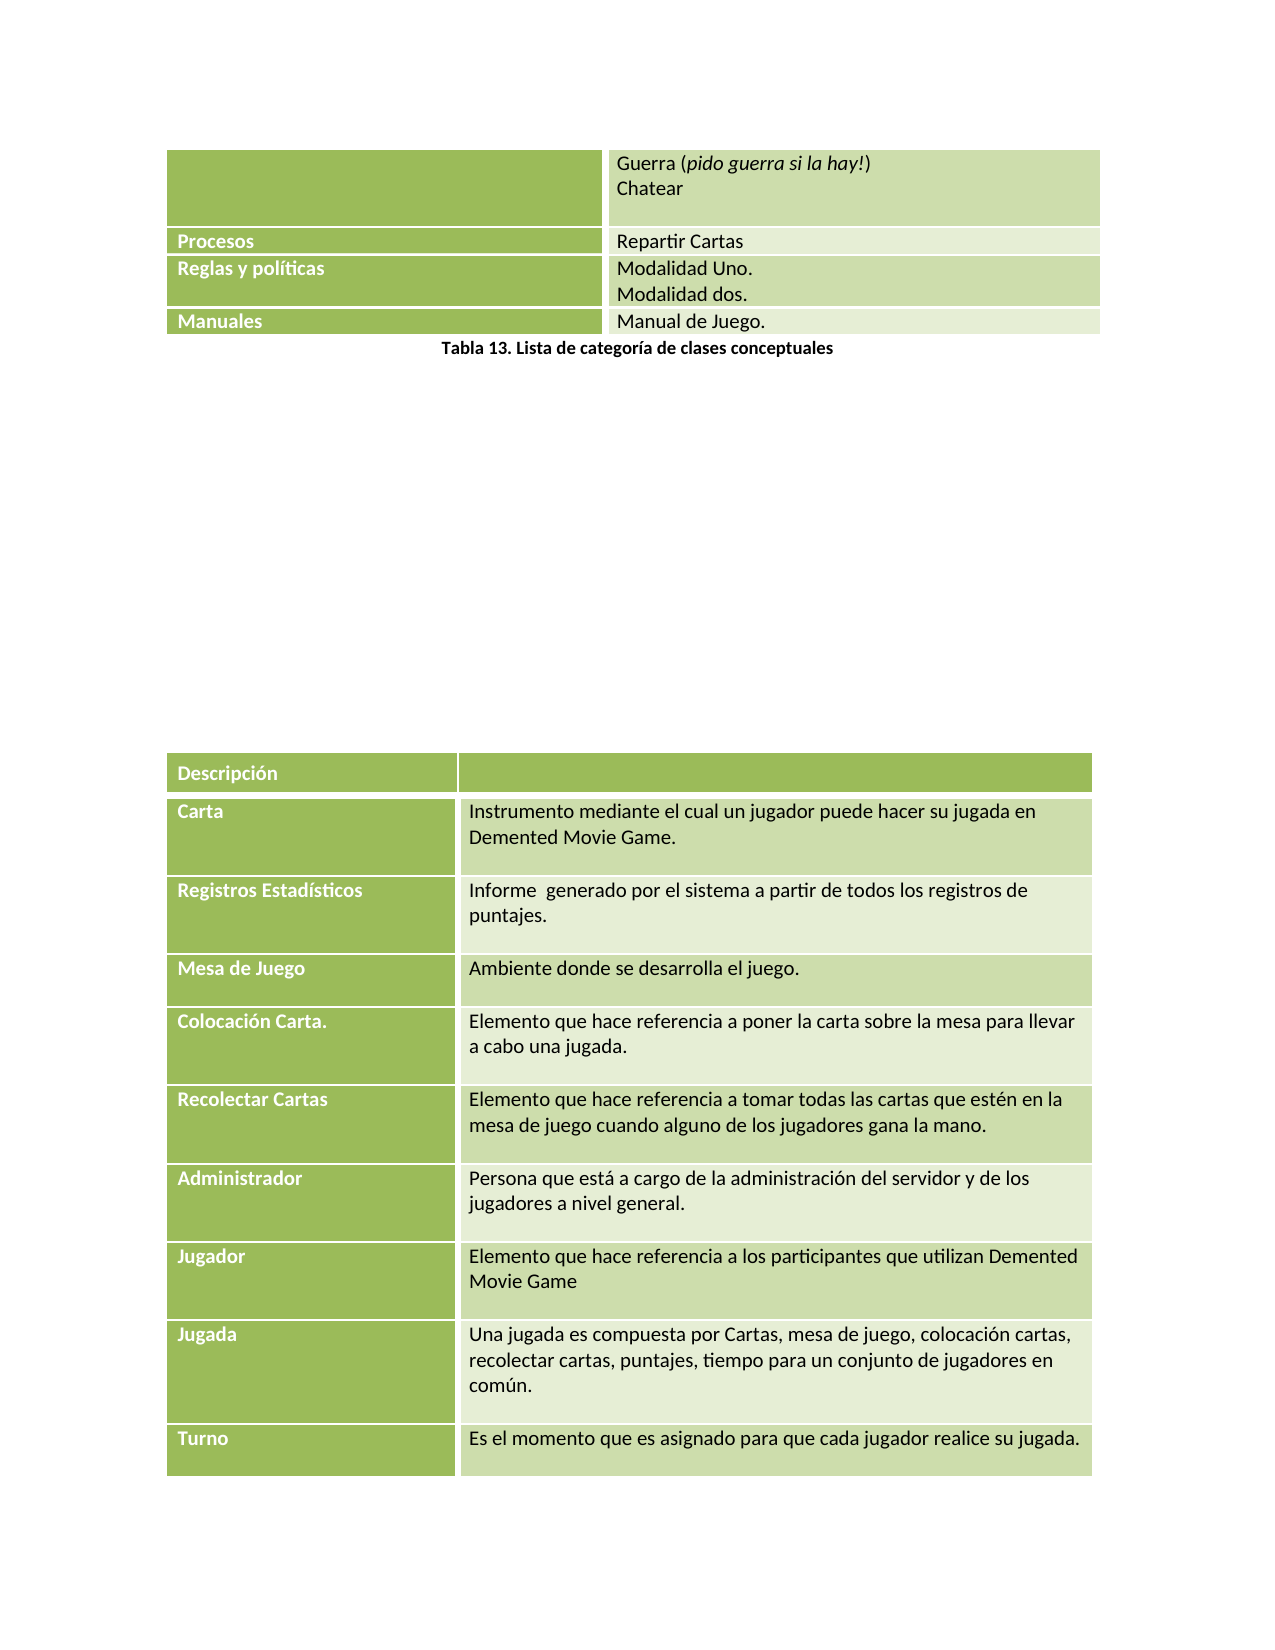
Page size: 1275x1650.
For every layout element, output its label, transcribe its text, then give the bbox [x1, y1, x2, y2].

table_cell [609, 150, 1100, 226]
table_cell Modalidad Uno. Modalidad dos. [609, 256, 1100, 306]
table_cell Mesa de Juego [167, 955, 455, 1006]
table_cell Registros Estadísticos [167, 877, 455, 953]
table_cell Turno [167, 1425, 455, 1476]
table_cell Instrumento mediante el cual un jugador puede hacer su jugada en Demented Movie Game. [461, 799, 1092, 875]
table_cell Carta [167, 799, 455, 875]
table_cell Manuales [167, 309, 602, 334]
table_cell Procesos [167, 228, 602, 253]
table_cell Administrador [167, 1165, 455, 1241]
table_header [459, 753, 1092, 792]
table_cell Una jugada es compuesta por Cartas, mesa de juego, colocación cartas, recolectar cartas, puntajes, tiempo para un conjunto de jugadores en común. [461, 1321, 1092, 1423]
table_cell Persona que está a cargo de la administración del servidor y de los jugadores a nivel general. [461, 1165, 1092, 1241]
table_cell Elemento que hace referencia a poner la carta sobre la mesa para llevar a cabo una jugada. [461, 1008, 1092, 1084]
table_cell Es el momento que es asignado para que cada jugador realice su jugada. [461, 1425, 1092, 1476]
table_cell Ambiente donde se desarrolla el juego. [461, 955, 1092, 1006]
table_cell Recolectar Cartas [167, 1086, 455, 1163]
table_cell Jugada [167, 1321, 455, 1423]
text Tabla 13. Lista de categoría de clases conceptuales [177, 336, 1098, 359]
table_cell Elemento que hace referencia a los participantes que utilizan Demented Movie Game [461, 1243, 1092, 1319]
table_cell Hechos [167, 150, 602, 226]
table_header Descripción [167, 753, 457, 792]
table_cell Repartir Cartas [609, 228, 1100, 253]
table_cell Elemento que hace referencia a tomar todas las cartas que estén en la mesa de juego cuando alguno de los jugadores gana la mano. [461, 1086, 1092, 1163]
table_cell Informe generado por el sistema a partir de todos los registros de puntajes. [461, 877, 1092, 953]
table_cell Jugador [167, 1243, 455, 1319]
table_cell Reglas y políticas [167, 256, 602, 306]
table_cell Colocación Carta. [167, 1008, 455, 1084]
table_cell Manual de Juego. [609, 309, 1100, 334]
